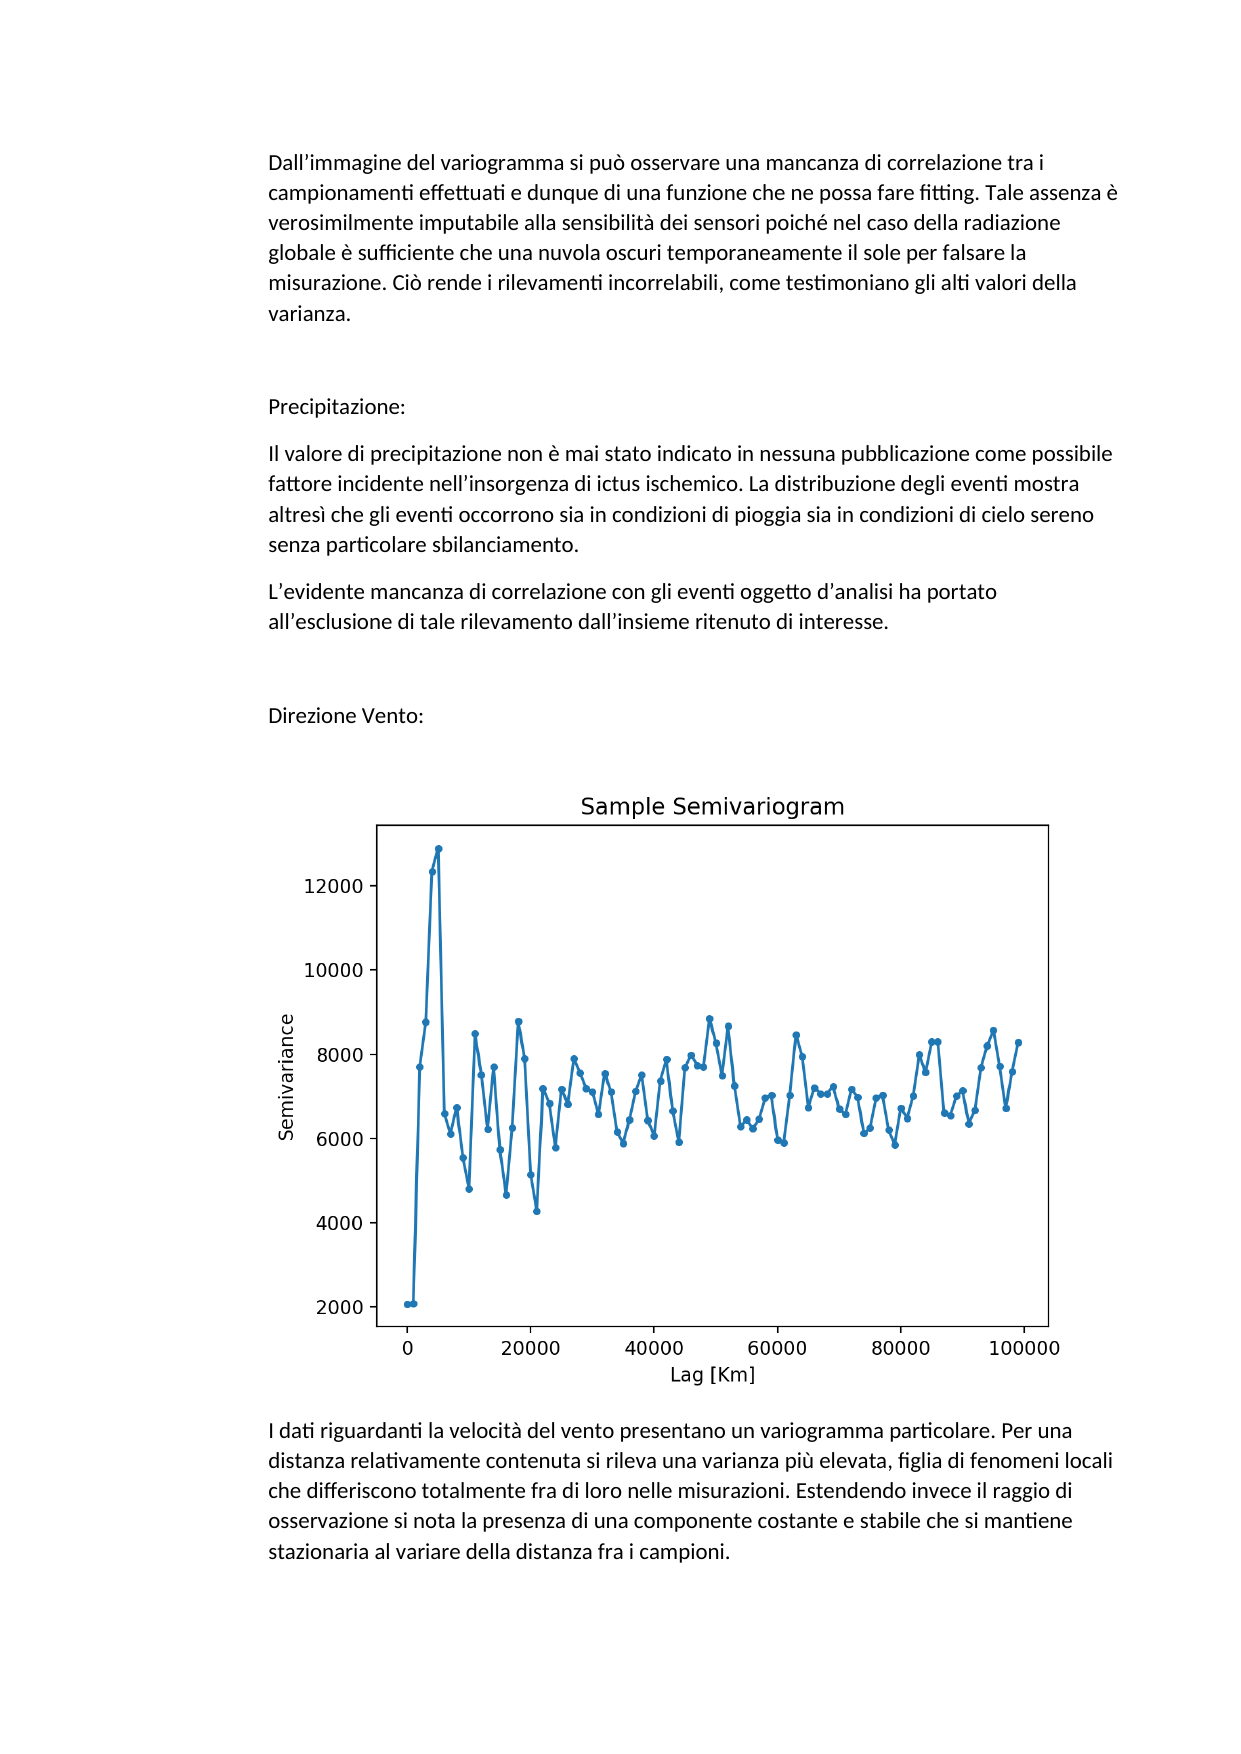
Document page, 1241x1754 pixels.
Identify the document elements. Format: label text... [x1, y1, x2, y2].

text I dati riguardanti la velocità del vento presentano un variogramma particolare. Per una distanza relativamente contenuta si rileva una varianza più elevata, figlia di fenomeni locali che differiscono totalmente fra di loro nelle misurazioni. Estendendo invece il raggio di osservazione si nota la presenza di una componente costante e stabile che si mantiene stazionaria al variare della distanza fra i campioni. [268, 1416, 1122, 1565]
picture [268, 747, 1135, 1398]
text Precipitazione: [268, 392, 1122, 420]
text Dall’immagine del variogramma si può osservare una mancanza di correlazione tra i campionamenti effettuati e dunque di una funzione che ne possa fare fitting. Tale assenza è verosimilmente imputabile alla sensibilità dei sensori poiché nel caso della radiazione globale è sufficiente che una nuvola oscuri temporaneamente il sole per falsare la misurazione. Ciò rende i rilevamenti incorrelabili, come testimoniano gli alti valori della varianza. [268, 148, 1122, 327]
text Il valore di precipitazione non è mai stato indicato in nessuna pubblicazione come possibile fattore incidente nell’insorgenza di ictus ischemico. La distribuzione degli eventi mostra altresì che gli eventi occorrono sia in condizioni di pioggia sia in condizioni di cielo sereno senza particolare sbilanciamento. [268, 439, 1122, 558]
text Direzione Vento: [268, 701, 1122, 729]
text L’evidente mancanza di correlazione con gli eventi oggetto d’analisi ha portato all’esclusione di tale rilevamento dall’insieme ritenuto di interesse. [268, 577, 1122, 635]
